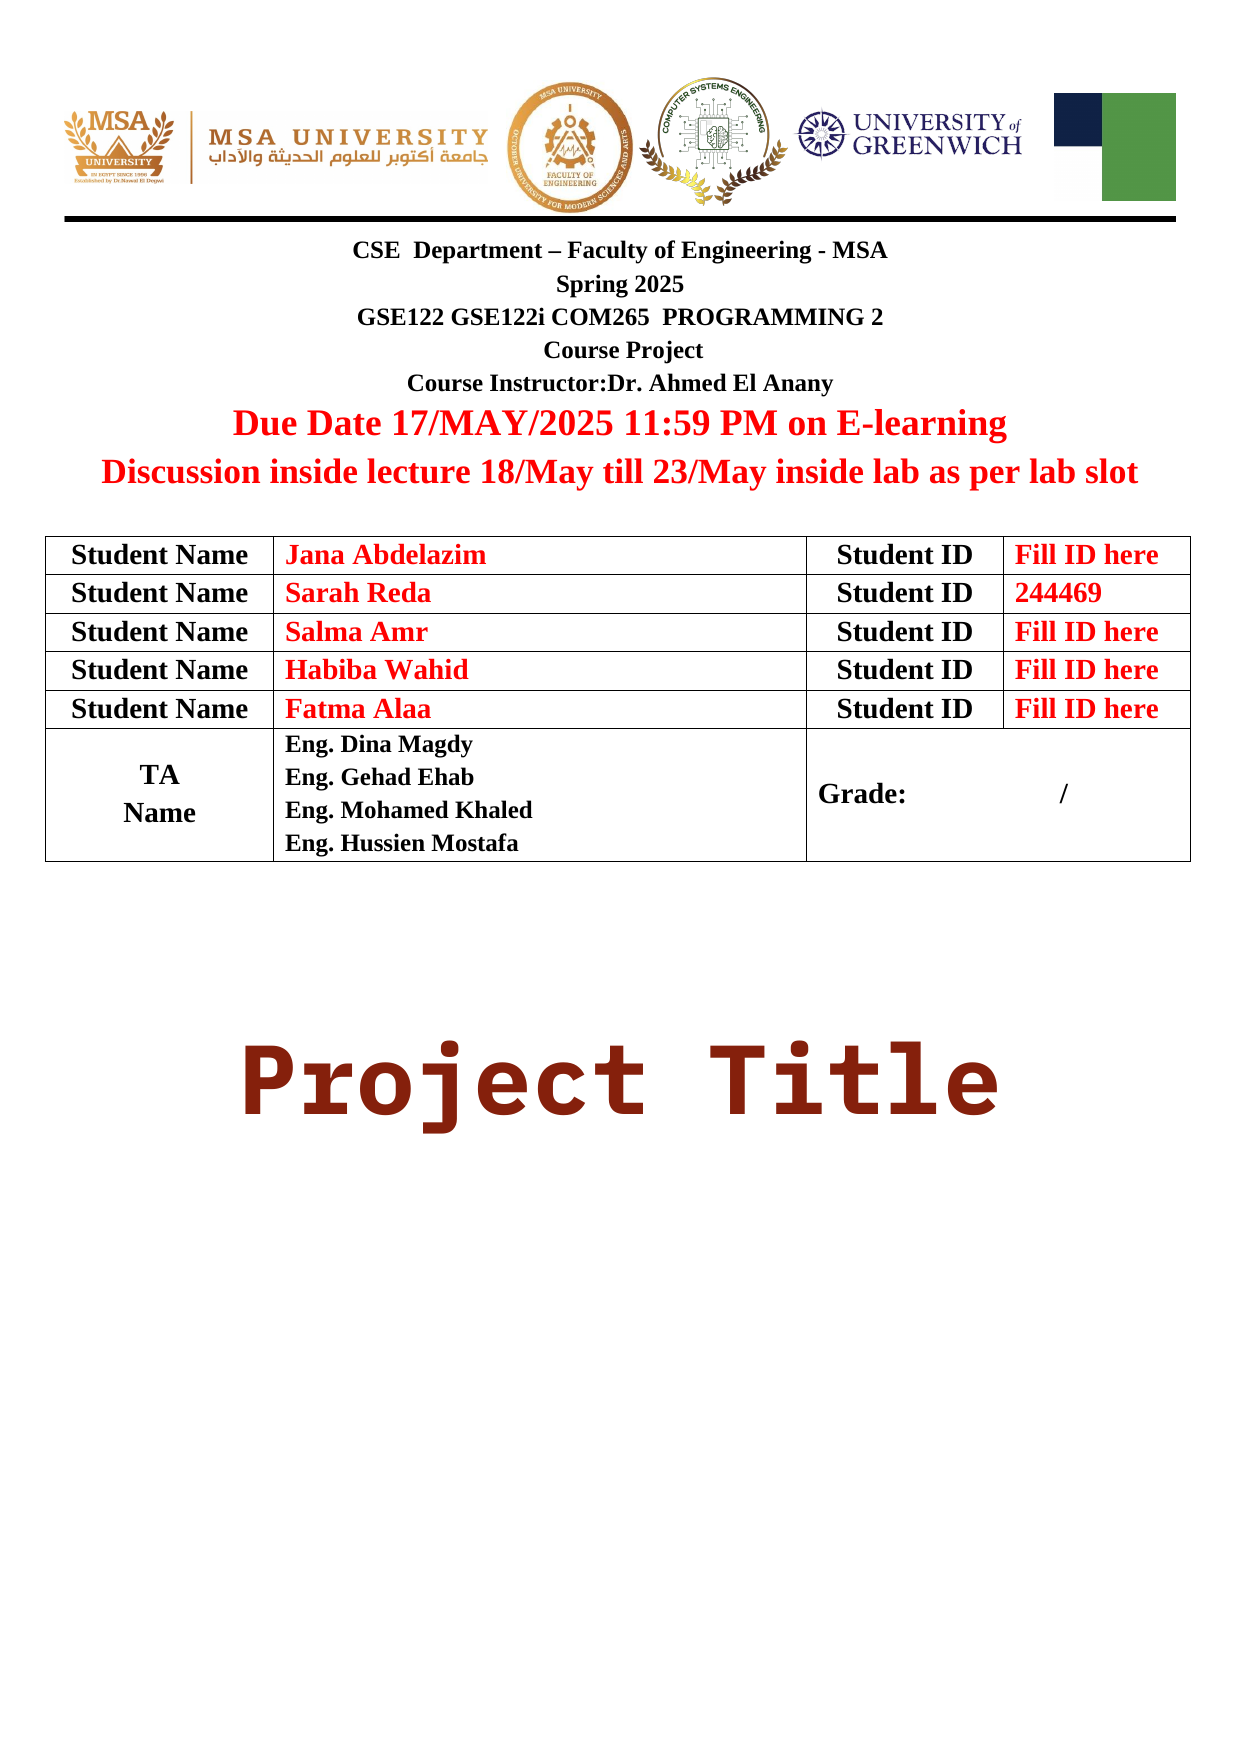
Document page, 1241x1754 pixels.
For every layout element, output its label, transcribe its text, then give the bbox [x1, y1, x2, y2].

table_cell Student ID [807, 691, 1003, 728]
picture [64, 111, 488, 184]
table_cell Fatma Alaa [274, 691, 806, 728]
text Course Instructor:Dr. Ahmed El Anany [75, 368, 1165, 396]
text CSE Department – Faculty of Engineering - MSA [75, 150, 1165, 264]
picture [64, 216, 75, 222]
table_cell Student Name [46, 652, 273, 690]
text GSE122 GSE122i COM265 PROGRAMMING 2 [75, 302, 1165, 330]
table_cell Student ID [807, 575, 1003, 613]
table_cell Sarah Reda [274, 575, 806, 613]
text Spring 2025 [75, 269, 1165, 297]
table_cell Student Name [46, 691, 273, 728]
table_cell TA Name [46, 729, 273, 861]
picture [1165, 216, 1176, 222]
table_cell Student ID [807, 652, 1003, 690]
table_header Jana Abdelazim [274, 537, 806, 574]
picture [639, 65, 788, 150]
table_cell Student Name [46, 614, 273, 651]
table_header Fill ID here [1004, 537, 1190, 574]
table_cell Grade: / [807, 729, 1190, 861]
table_cell Student ID [807, 614, 1003, 651]
table_header Student ID [807, 537, 1003, 574]
picture [792, 80, 1022, 150]
text Due Date 17/MAY/2025 11:59 PM on E-learning [75, 401, 1165, 444]
table_cell Fill ID here [1004, 614, 1190, 651]
table_cell Student Name [46, 575, 273, 613]
picture [506, 80, 634, 150]
table_cell Salma Amr [274, 614, 806, 651]
table_cell 244469 [1004, 575, 1190, 613]
table_header Student Name [46, 537, 273, 574]
table_cell Eng. Dina Magdy Eng. Gehad Ehab Eng. Mohamed Khaled Eng. Hussien Mostafa [274, 729, 806, 861]
table_cell Habiba Wahid [274, 652, 806, 690]
text Discussion inside lecture 18/May till 23/May inside lab as per lab slot [75, 450, 1165, 491]
table_cell Fill ID here [1004, 652, 1190, 690]
table_cell Fill ID here [1004, 691, 1190, 728]
picture [1054, 93, 1176, 201]
title Project Title [75, 1014, 1165, 1141]
text Course Project [75, 335, 1165, 363]
